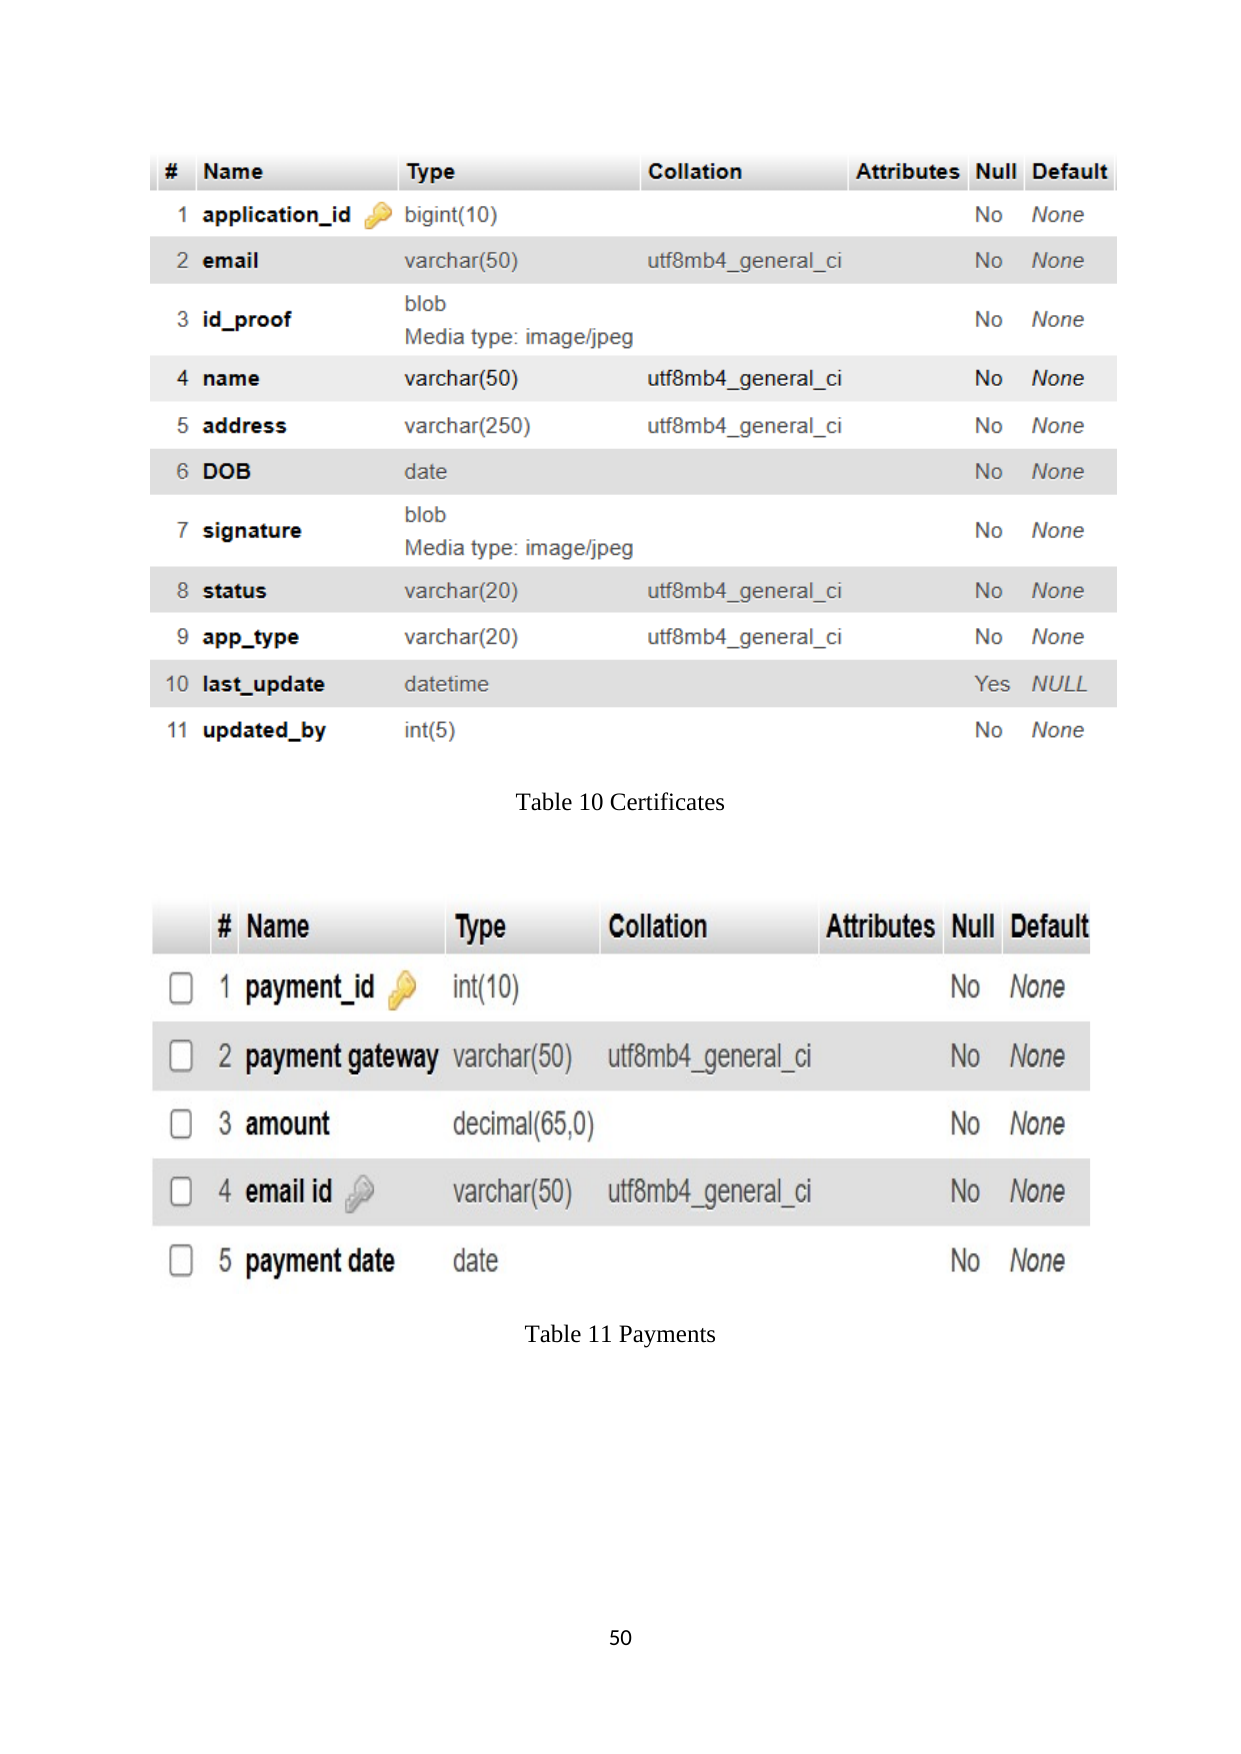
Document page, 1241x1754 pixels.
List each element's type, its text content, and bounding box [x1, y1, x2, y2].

picture [150, 150, 1117, 762]
text Table 10 Certificates [150, 787, 1090, 816]
picture [150, 894, 1091, 1294]
text Table 11 Payments [150, 1319, 1090, 1347]
